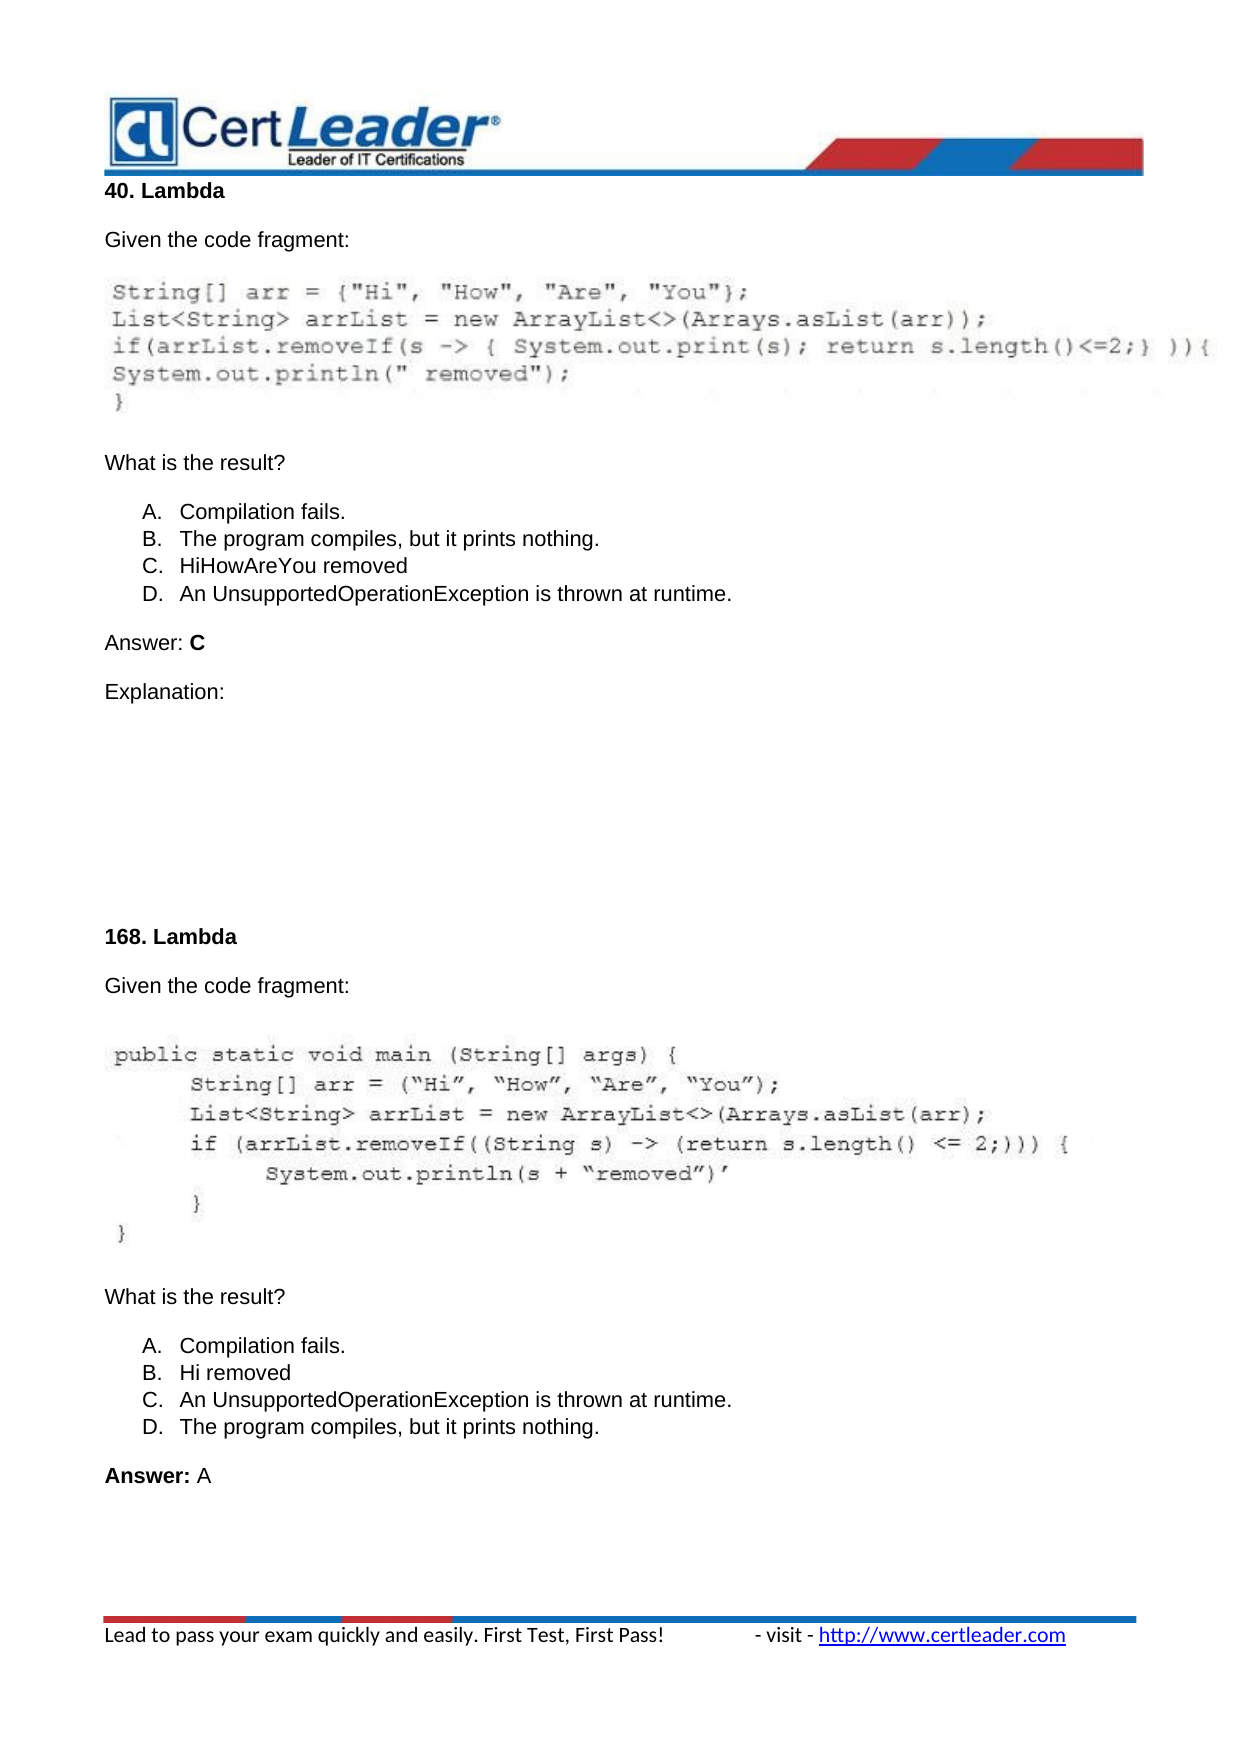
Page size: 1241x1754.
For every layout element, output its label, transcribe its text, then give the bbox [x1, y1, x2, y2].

picture [104, 1022, 1094, 1260]
text Answer: A [104, 1463, 1136, 1488]
picture [103, 1616, 1137, 1623]
text Given the code fragment: [104, 973, 1136, 998]
list HiHowAreYou removed [142, 553, 1136, 579]
list Compilation fails. [142, 1333, 1136, 1358]
text Given the code fragment: [104, 227, 1136, 252]
subtitle 40. Lambda [104, 178, 1136, 203]
text Answer: C [104, 630, 1136, 655]
list An UnsupportedOperationException is thrown at runtime. [142, 581, 1136, 606]
list Hi removed [142, 1360, 1136, 1385]
list The program compiles, but it prints nothing. [142, 526, 1136, 551]
text What is the result? [104, 450, 1136, 475]
list Compilation fails. [142, 499, 1136, 524]
picture [104, 90, 1144, 176]
list An UnsupportedOperationException is thrown at runtime. [142, 1387, 1136, 1412]
text What is the result? [104, 1283, 1136, 1309]
picture [104, 276, 1230, 427]
text Explanation: [104, 679, 1136, 704]
subtitle 168. Lambda [104, 924, 1136, 949]
list The program compiles, but it prints nothing. [142, 1414, 1136, 1439]
